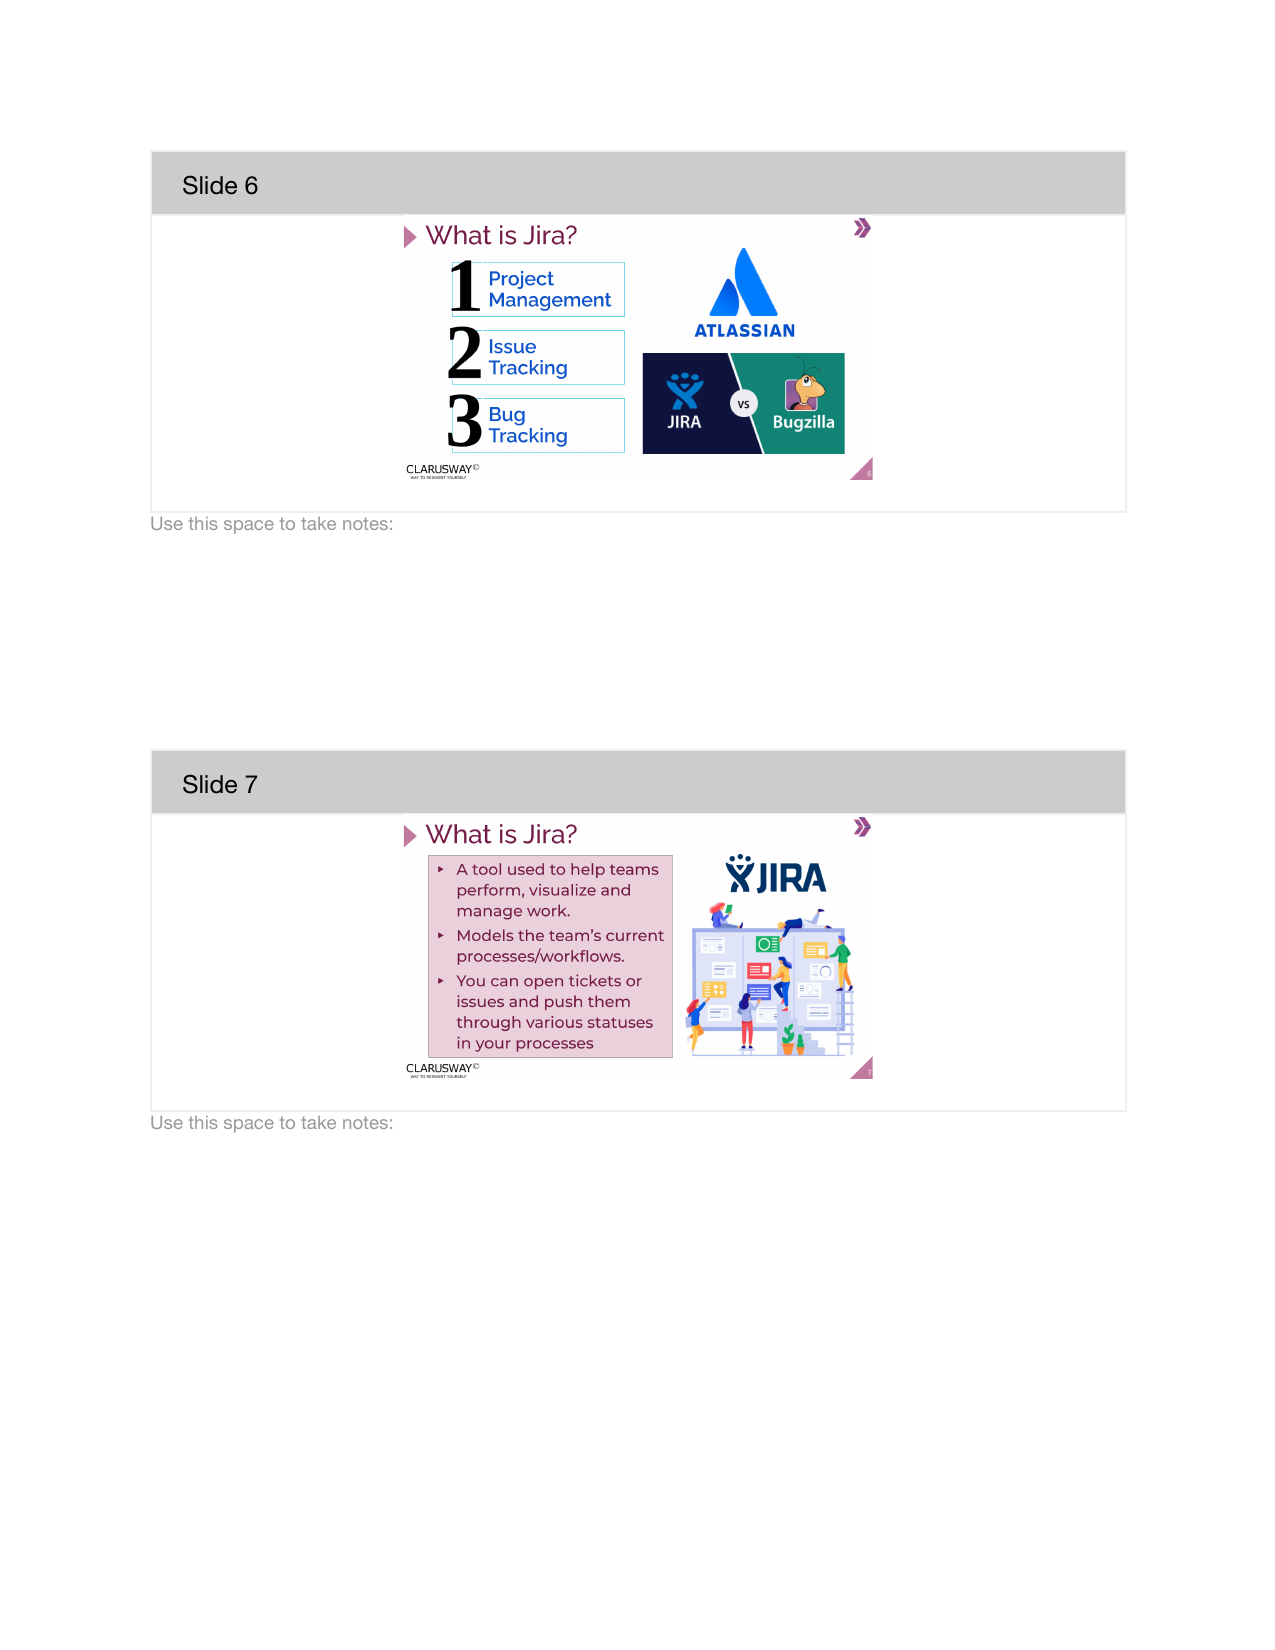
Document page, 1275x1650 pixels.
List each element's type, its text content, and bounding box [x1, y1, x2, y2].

table_cell [152, 216, 1125, 511]
picture [403, 814, 873, 1079]
text Use this space to take notes: [150, 1112, 1125, 1135]
table_cell [152, 815, 1125, 1110]
table_header Slide 7 [152, 751, 1125, 813]
text Use this space to take notes: [150, 513, 1125, 536]
table_header Slide 6 [152, 152, 1125, 214]
picture [403, 215, 873, 480]
